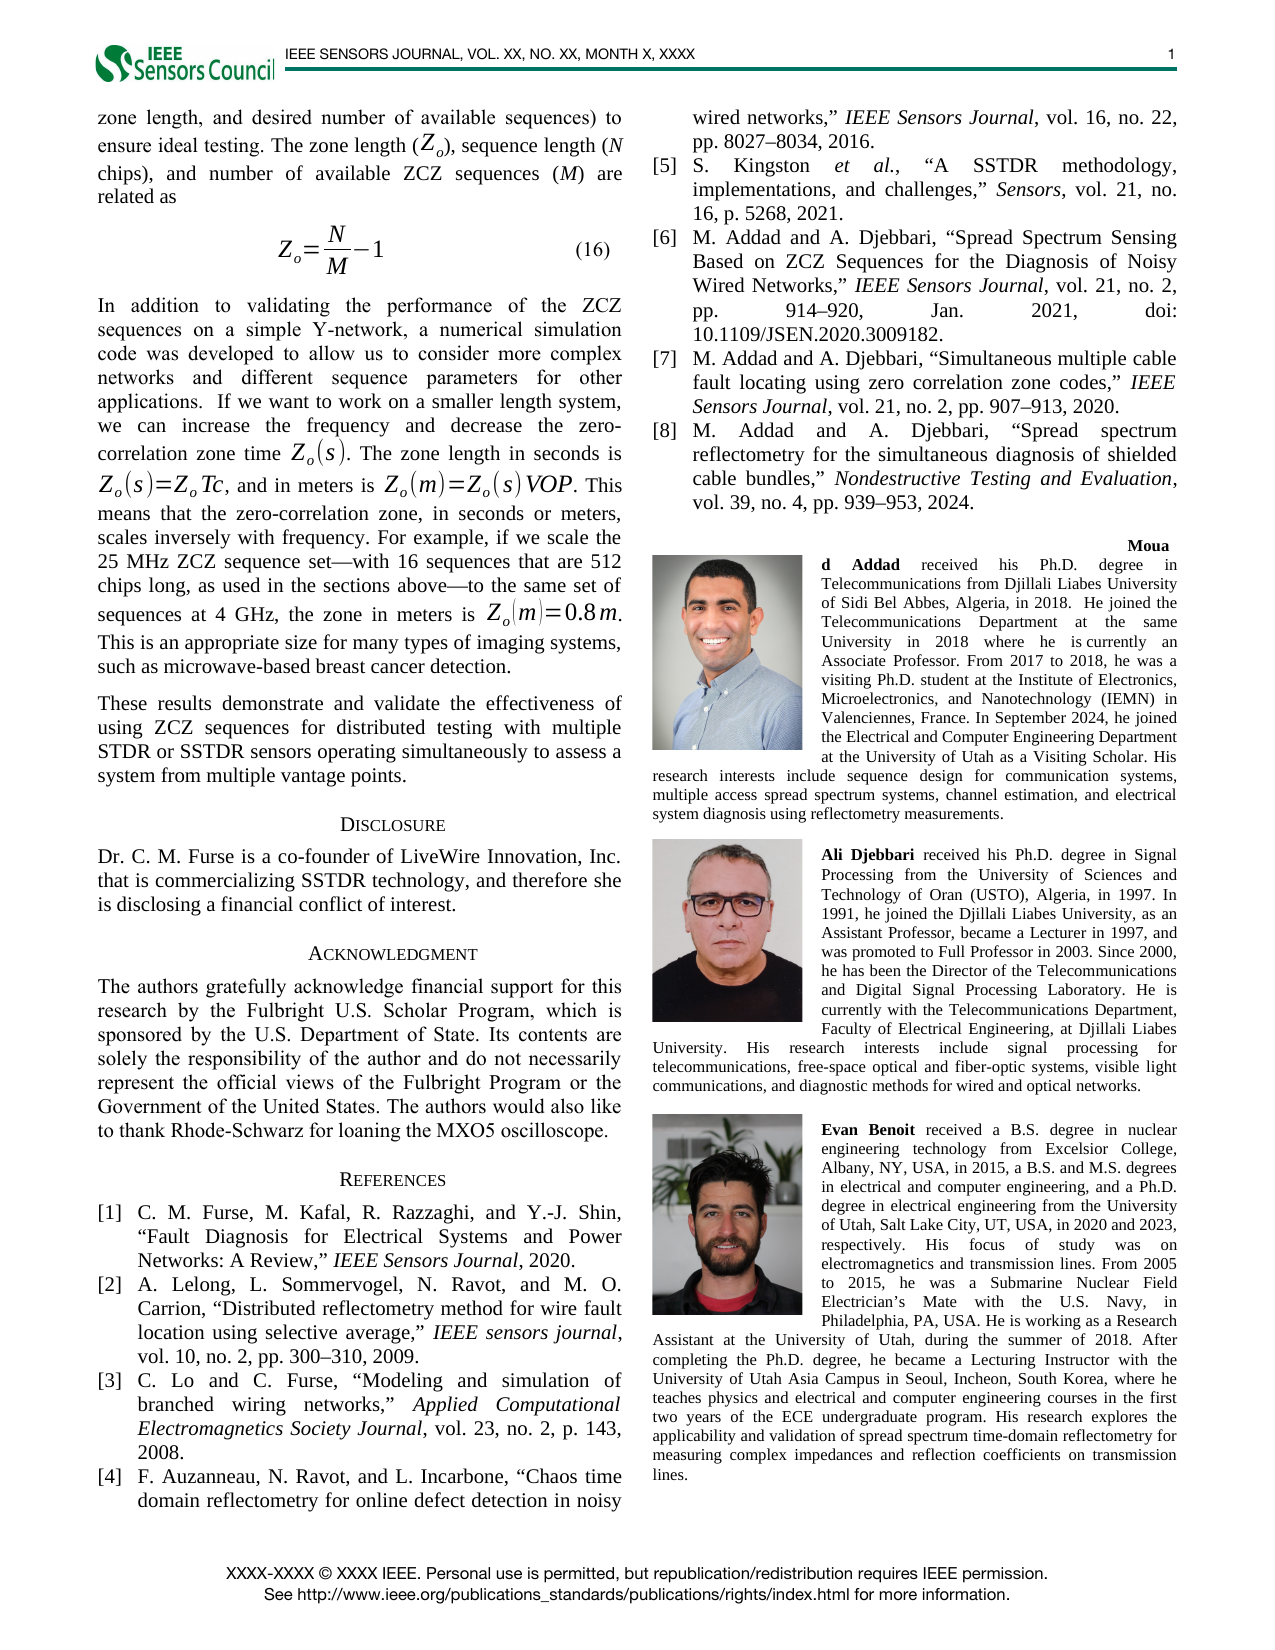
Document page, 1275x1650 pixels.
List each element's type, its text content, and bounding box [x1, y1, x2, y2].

text [5] S. Kingston et al., “A SSTDR methodology, implementations, and challenges,” Sensors, vol. 21, no. 16, p. 5268, 2021. [652, 153, 1177, 225]
text [4] F. Auzanneau, N. Ravot, and L. Incarbone, “Chaos time domain reflectometry for online defect detection in noisy wired networks,” IEEE Sensors Journal, vol. 16, no. 22, pp. 8027–8034, 2016. [652, 105, 1177, 153]
table_header [98, 221, 564, 280]
text [3] C. Lo and C. Furse, “Modeling and simulation of branched wiring networks,” Applied Computational Electromagnetics Society Journal, vol. 23, no. 2, p. 143, 2008. [97, 1368, 622, 1464]
picture [652, 1114, 803, 1315]
text Dr. C. M. Furse is a co-founder of LiveWire Innovation, Inc. that is commercializing SSTDR technology, and therefore she is disclosing a financial conflict of interest. [97, 844, 622, 916]
picture [652, 555, 803, 750]
text References [163, 1167, 622, 1191]
picture [95, 45, 275, 82]
text [2] A. Lelong, L. Sommervogel, N. Ravot, and M. O. Carrion, “Distributed reflectometry method for wire fault location using selective average,” IEEE sensors journal, vol. 10, no. 2, pp. 300–310, 2009. [97, 1272, 622, 1368]
text [1] C. M. Furse, M. Kafal, R. Razzaghi, and Y.-J. Shin, “Fault Diagnosis for Electrical Systems and Power Networks: A Review,” IEEE Sensors Journal, 2020. [97, 1199, 622, 1272]
text The authors gratefully acknowledge financial support for this research by the Fulbright U.S. Scholar Program, which is sponsored by the U.S. Department of State. Its contents are solely the responsibility of the author and do not necessarily represent the official views of the Fulbright Program or the Government of the United States. The authors would also like to thank Rhode-Schwarz for loaning the MXO5 oscilloscope. [97, 974, 622, 1142]
text [8] M. Addad and A. Djebbari, “Spread spectrum reflectometry for the simultaneous diagnosis of shielded cable bundles,” Nondestructive Testing and Evaluation, vol. 39, no. 4, pp. 939–953, 2024. [652, 418, 1177, 514]
text Acknowledgment [163, 941, 622, 965]
picture [652, 839, 803, 1022]
text [6] M. Addad and A. Djebbari, “Spread Spectrum Sensing Based on ZCZ Sequences for the Diagnosis of Noisy Wired Networks,” IEEE Sensors Journal, vol. 21, no. 2, pp. 914–920, Jan. 2021, doi: 10.1109/JSEN.2020.3009182. [652, 225, 1177, 346]
text Evan Benoit received a B.S. degree in nuclear engineering technology from Excelsior College, Albany, NY, USA, in 2015, a B.S. and M.S. degrees in electrical and computer engineering, and a Ph.D. degree in electrical engineering from the University of Utah, Salt Lake City, UT, USA, in 2020 and 2023, respectively. His focus of study was on electromagnetics and transmission lines. From 2005 to 2015, he was a Submarine Nuclear Field Electrician’s Mate with the U.S. Navy, in Philadelphia, PA, USA. He is working as a Research Assistant at the University of Utah, during the summer of 2018. After completing the Ph.D. degree, he became a Lecturing Instructor with the University of Utah Asia Campus in Seoul, Incheon, South Korea, where he teaches physics and electrical and computer engineering courses in the first two years of the ECE undergraduate program. His research explores the applicability and validation of spread spectrum time-domain reflectometry for measuring complex impedances and reflection coefficients on transmission lines. [652, 1119, 1177, 1483]
text Ali Djebbari received his Ph.D. degree in Signal Processing from the University of Sciences and Technology of Oran (USTO), Algeria, in 1997. In 1991, he joined the Djillali Liabes University, as an Assistant Professor, became a Lecturer in 1997, and was promoted to Full Professor in 2003. Since 2000, he has been the Director of the Telecommunications and Digital Signal Processing Laboratory. He is currently with the Telecommunications Department, Faculty of Electrical Engineering, at Djillali Liabes University. His research interests include signal processing for telecommunications, free-space optical and fiber-optic systems, visible light communications, and diagnostic methods for wired and optical networks. [652, 823, 1177, 1095]
text In addition to validating the performance of the ZCZ sequences on a simple Y-network, a numerical simulation code was developed to allow us to consider more complex networks and different sequence parameters for other applications. If we want to work on a smaller length system, we can increase the frequency and decrease the zero-correlation zone time . The zone length in seconds is , and in meters is . This means that the zero-correlation zone, in seconds or meters, scales inversely with frequency. For example, if we scale the 25 MHz ZCZ sequence set—with 16 sequences that are 512 chips long, as used in the sections above—to the same set of sequences at 4 GHz, the zone in meters is . This is an appropriate size for many types of imaging systems, such as microwave-based breast cancer detection. [97, 292, 622, 678]
text Disclosure [163, 812, 622, 836]
text Mouad Addad received his Ph.D. degree in Telecommunications from Djillali Liabes University of Sidi Bel Abbes, Algeria, in 2018. He joined the Telecommunications Department at the same University in 2018 where he is currently an Associate Professor. From 2017 to 2018, he was a visiting Ph.D. student at the Institute of Electronics, Microelectronics, and Nanotechnology (IEMN) in Valenciennes, France. In September 2024, he joined the Electrical and Computer Engineering Department at the University of Utah as a Visiting Scholar. His research interests include sequence design for communication systems, multiple access spread spectrum systems, channel estimation, and electrical system diagnosis using reflectometry measurements. [652, 536, 1177, 823]
text [7] M. Addad and A. Djebbari, “Simultaneous multiple cable fault locating using zero correlation zone codes,” IEEE Sensors Journal, vol. 21, no. 2, pp. 907–913, 2020. [652, 346, 1177, 418]
table_header (16) [564, 221, 621, 280]
text [4] F. Auzanneau, N. Ravot, and L. Incarbone, “Chaos time domain reflectometry for online defect detection in noisy wired networks,” IEEE Sensors Journal, vol. 16, no. 22, pp. 8027–8034, 2016. [97, 1464, 622, 1512]
text These results demonstrate and validate the effectiveness of using ZCZ sequences for distributed testing with multiple STDR or SSTDR sensors operating simultaneously to assess a system from multiple vantage points. [97, 691, 622, 787]
